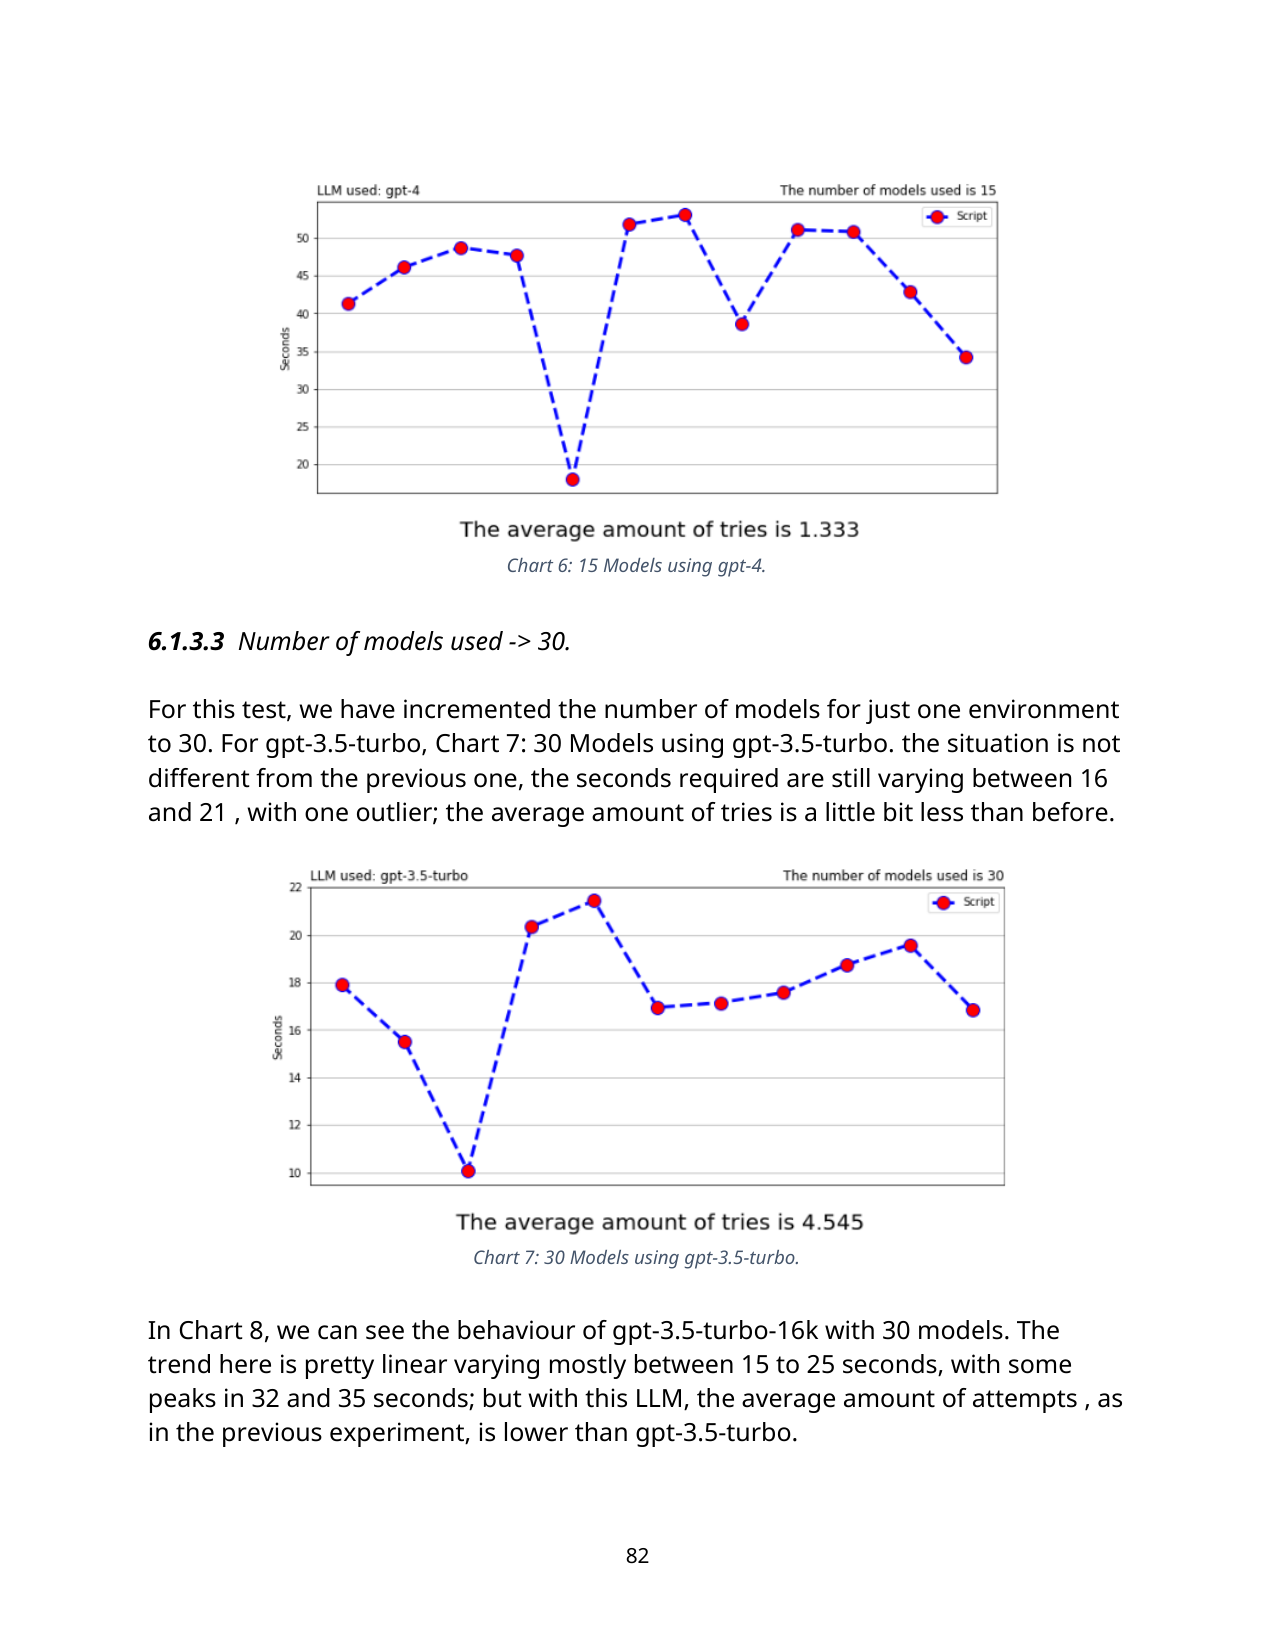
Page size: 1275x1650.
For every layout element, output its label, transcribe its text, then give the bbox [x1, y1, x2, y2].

text For this test, we have incremented the number of models for just one environment to 30. For gpt-3.5-turbo, Chart 7: 30 Models using gpt-3.5-turbo. the situation is not different from the previous one, the seconds required are still varying between 16 and 21 , with one outlier; the average amount of tries is a little bit less than before. [148, 692, 1127, 828]
picture [273, 177, 1002, 544]
text Chart 6: 15 Models using gpt-4. [148, 552, 1127, 577]
subtitle Number of models used -> 30. [148, 624, 1127, 658]
picture [269, 862, 1006, 1237]
text In Chart 8, we can see the behaviour of gpt-3.5-turbo-16k with 30 models. The trend here is pretty linear varying mostly between 15 to 25 seconds, with some peaks in 32 and 35 seconds; but with this LLM, the average amount of attempts , as in the previous experiment, is lower than gpt-3.5-turbo. [148, 1312, 1127, 1449]
text Chart 7: 30 Models using gpt-3.5-turbo. [148, 1244, 1127, 1270]
